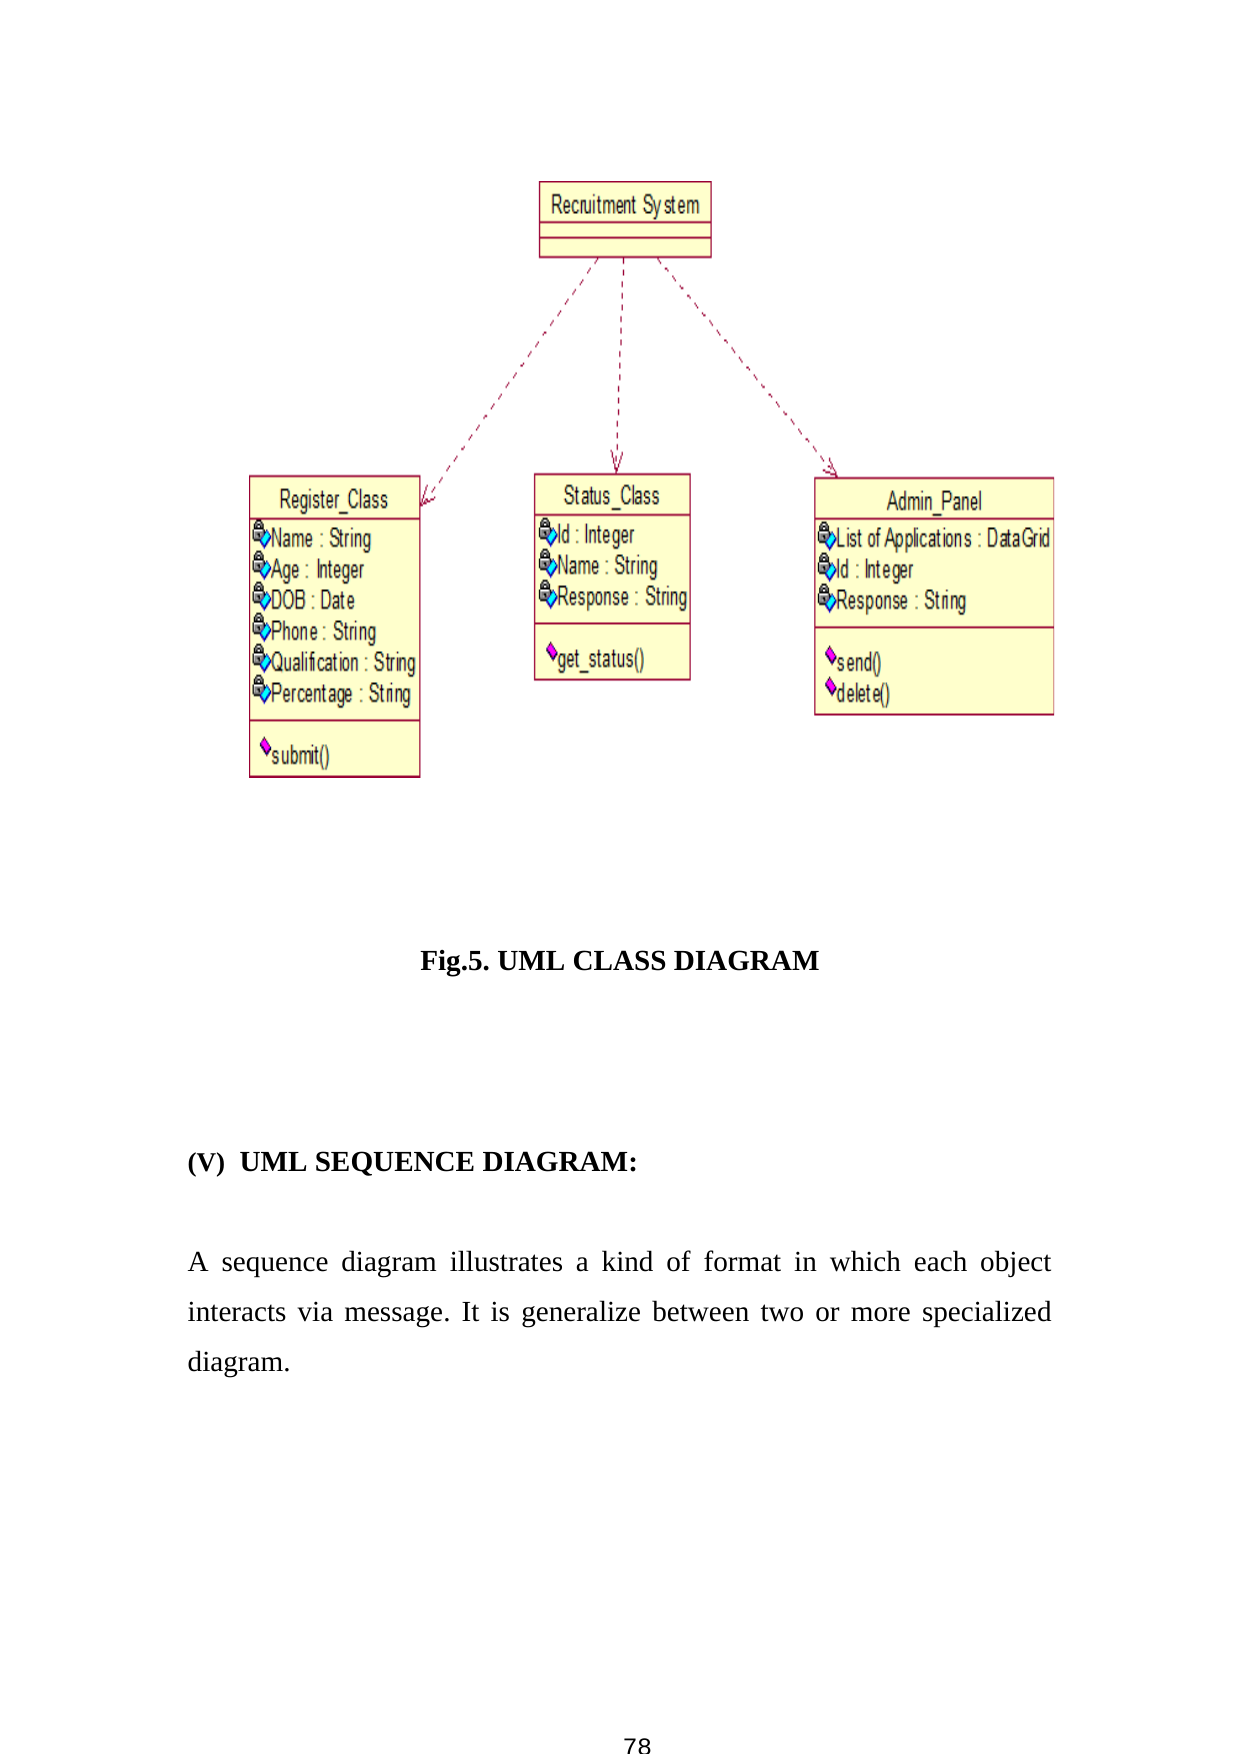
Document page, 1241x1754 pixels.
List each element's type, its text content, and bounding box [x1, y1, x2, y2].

text A sequence diagram illustrates a kind of format in which each object interacts via message. It is generalize between two or more specialized diagram. [187, 1244, 1052, 1378]
picture [249, 181, 1055, 778]
subtitle UML SEQUENCE DIAGRAM: [187, 1144, 1196, 1178]
text Fig.5. UML CLASS DIAGRAM [44, 943, 1196, 977]
